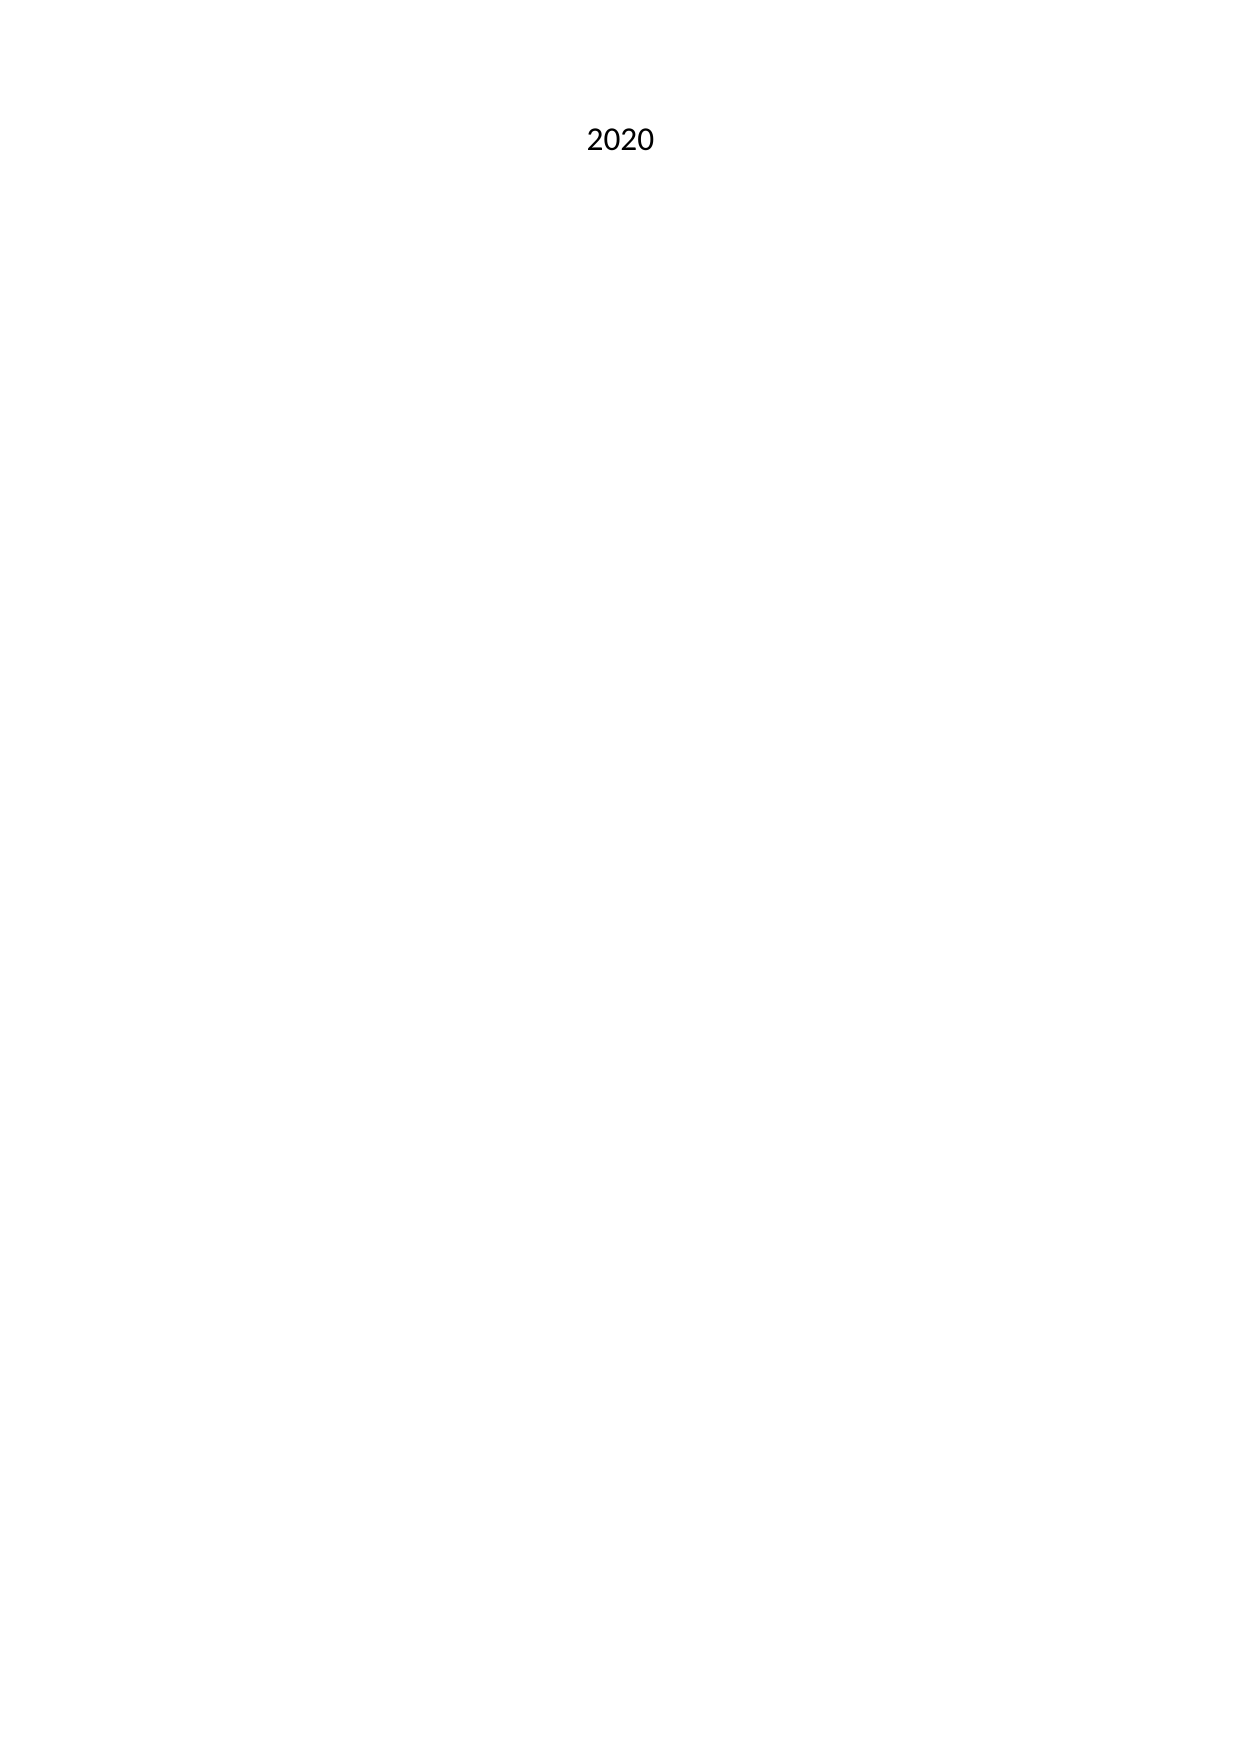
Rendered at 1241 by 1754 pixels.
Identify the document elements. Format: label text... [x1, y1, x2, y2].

text 2020 [118, 118, 1122, 159]
